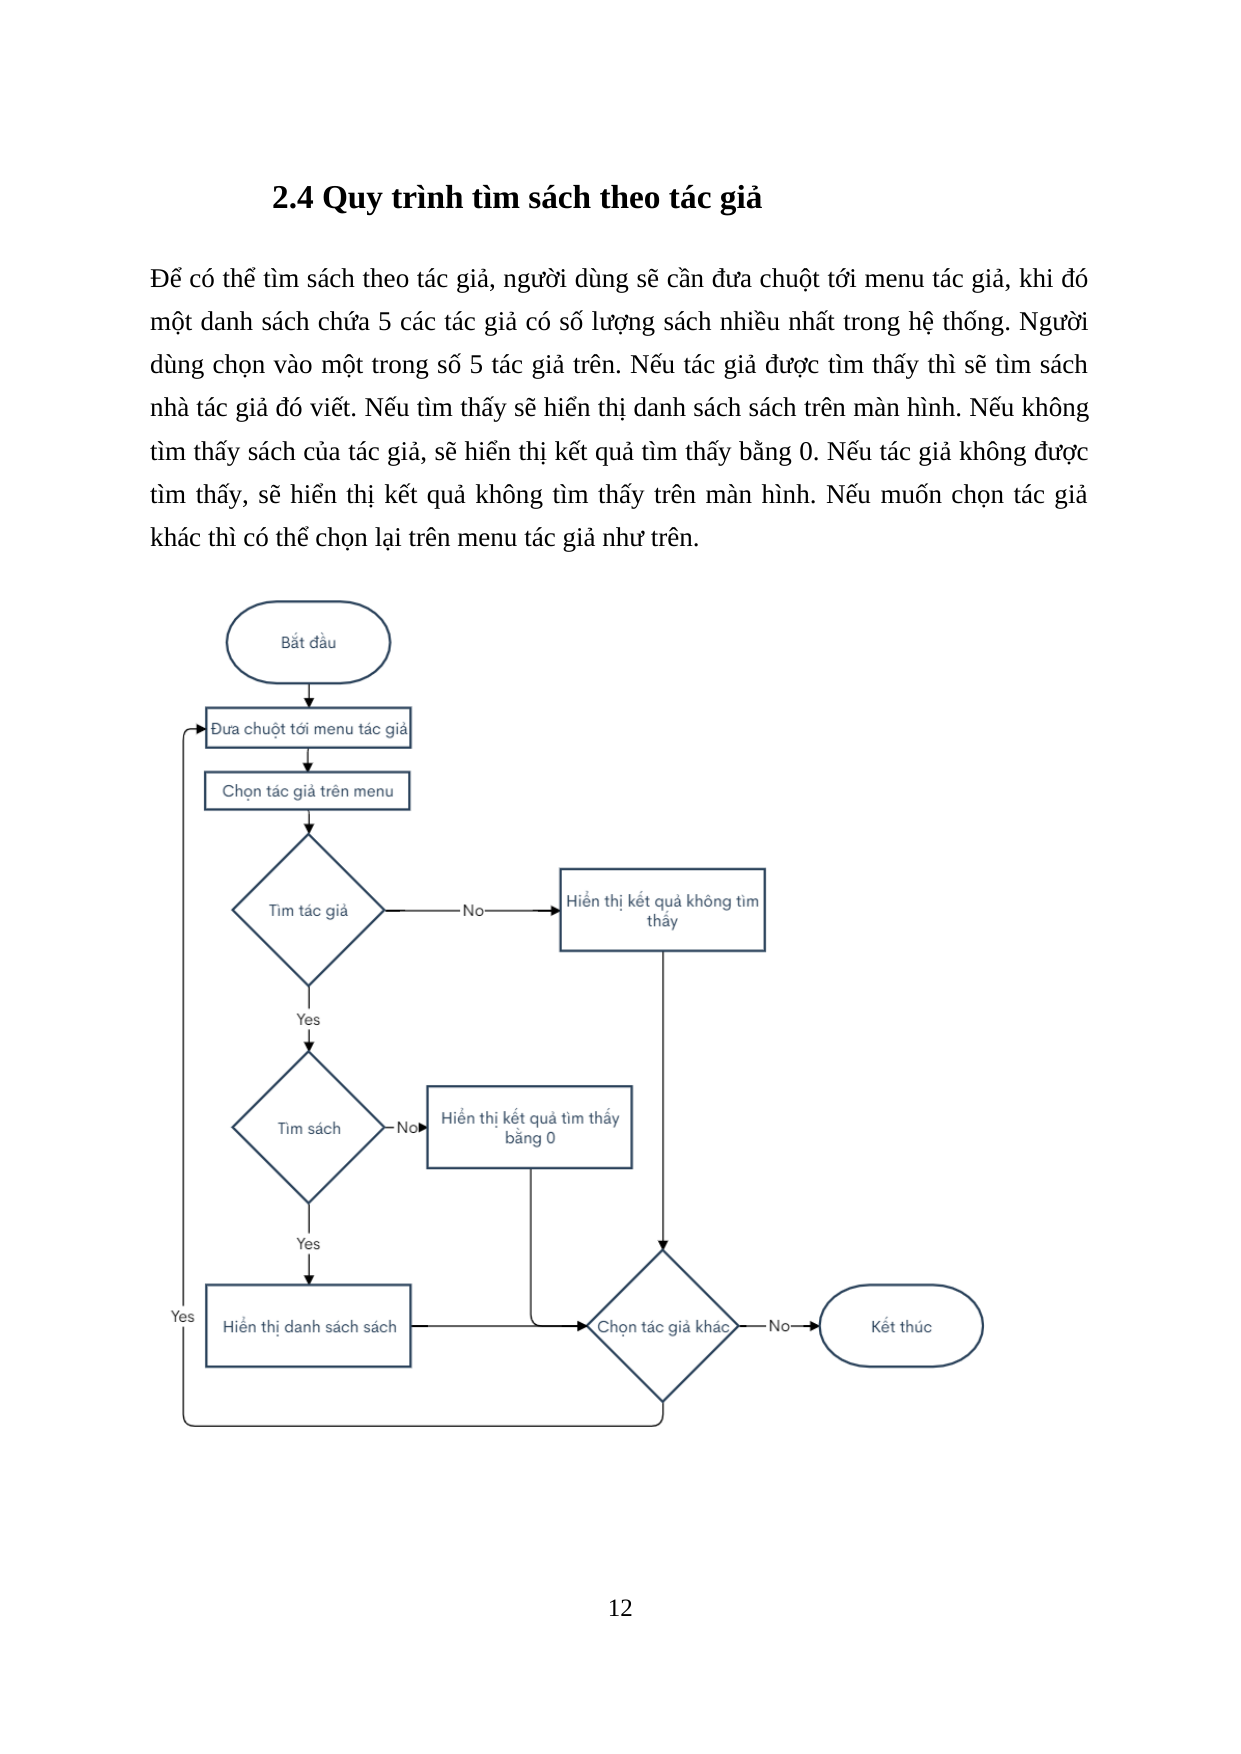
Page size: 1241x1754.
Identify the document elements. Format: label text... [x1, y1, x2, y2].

subtitle Quy trình tìm sách theo tác giả [272, 159, 1090, 234]
picture [150, 592, 985, 1432]
text Để có thể tìm sách theo tác giả, người dùng sẽ cần đưa chuột tới menu tác giả, khi đó một danh sách chứa 5 các tác giả có số lượng sách nhiều nhất trong hệ thống. Người dùng chọn vào một trong số 5 tác giả trên. Nếu tác giả được tìm thấy thì sẽ tìm sách nhà tác giả đó viết. Nếu tìm thấy sẽ hiển thị danh sách sách trên màn hình. Nếu không tìm thấy sách của tác giả, sẽ hiển thị kết quả tìm thấy bằng 0. Nếu tác giả không được tìm thấy, sẽ hiển thị kết quả không tìm thấy trên màn hình. Nếu muốn chọn tác giả khác thì có thể chọn lại trên menu tác giả như trên. [150, 259, 1090, 555]
